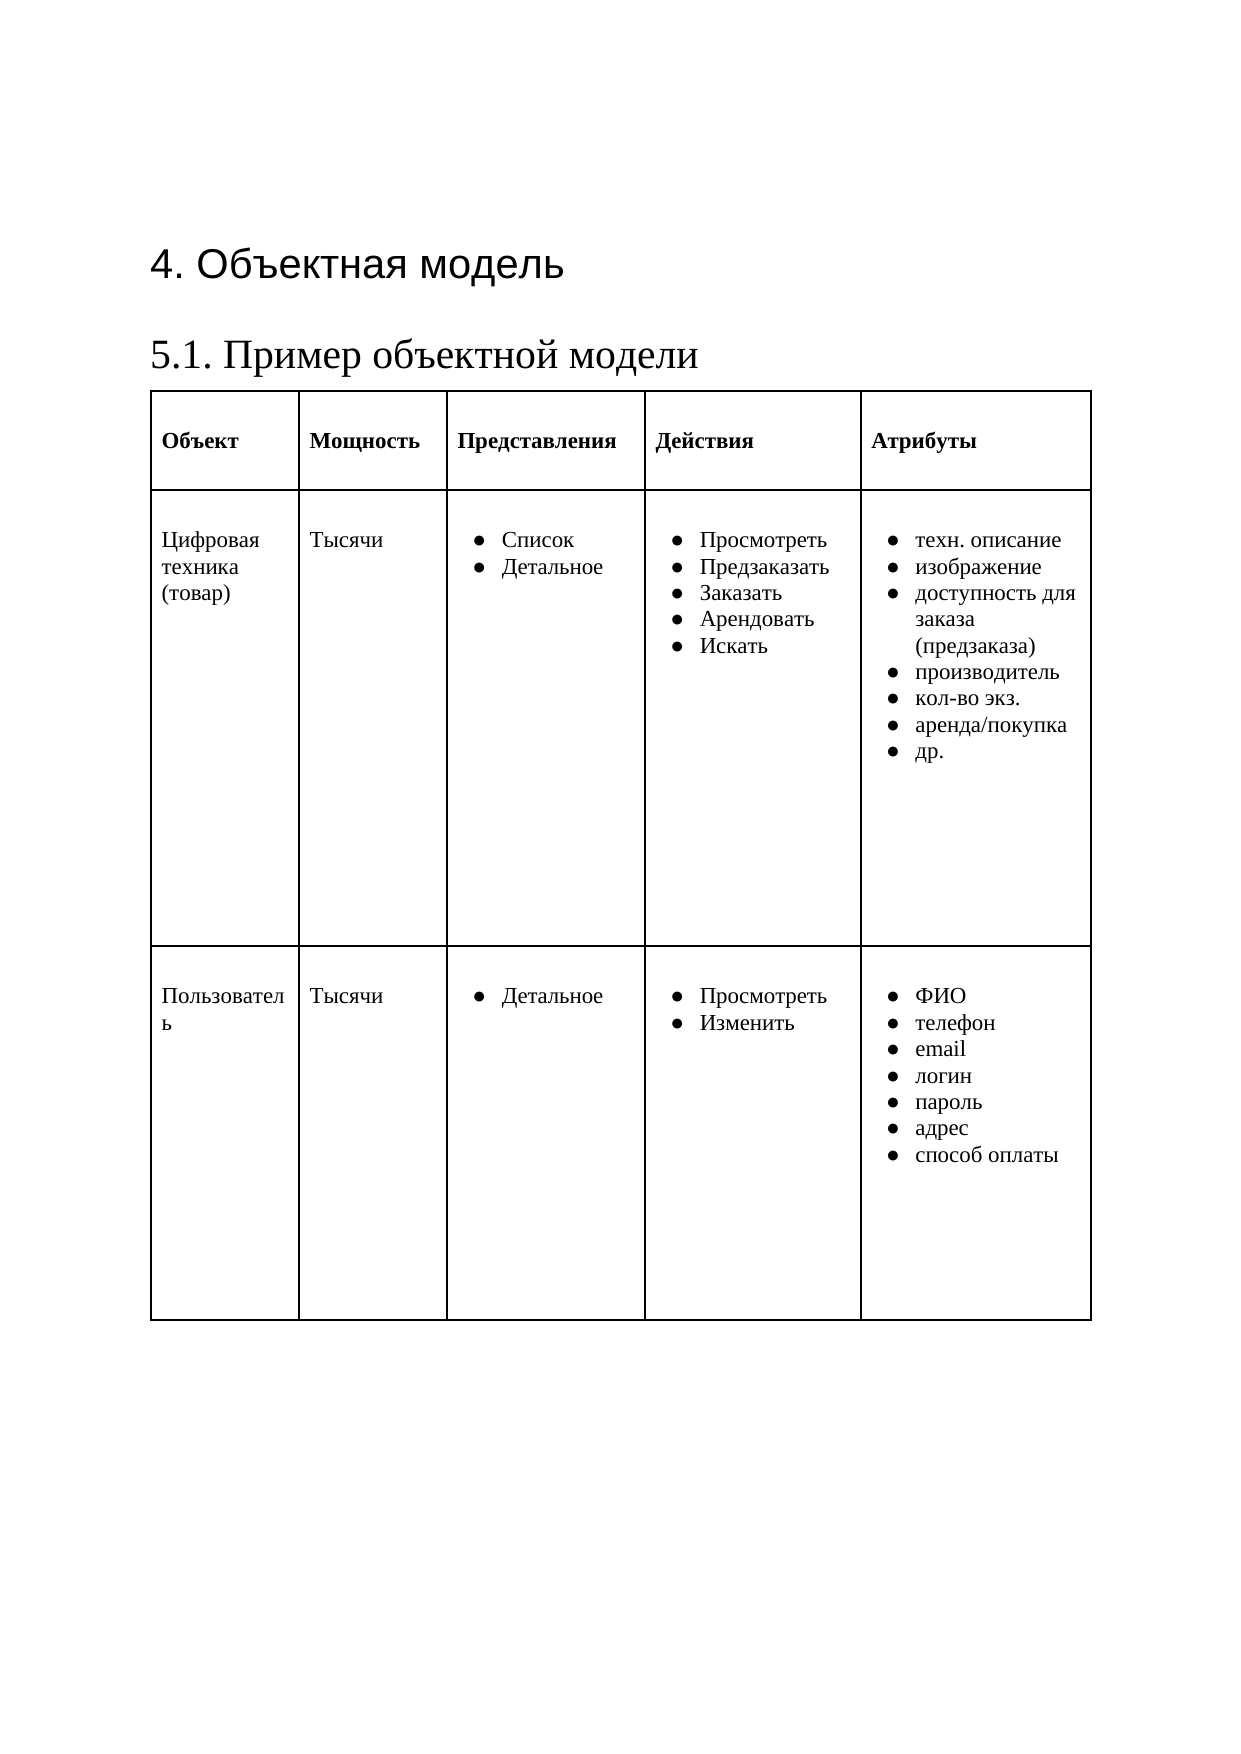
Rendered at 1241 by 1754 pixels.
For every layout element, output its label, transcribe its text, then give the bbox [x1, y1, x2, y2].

table_header Атрибуты [862, 392, 1090, 489]
table_header Мощность [300, 392, 446, 489]
table_cell Тысячи [300, 947, 446, 1318]
table_cell Цифровая техника (товар) [152, 491, 298, 945]
table_header Действия [646, 392, 860, 489]
subtitle 4. Объектная модель [150, 239, 1090, 287]
table_cell Детальное [448, 947, 644, 1318]
table_cell Просмотреть Изменить [646, 947, 860, 1318]
table_header Представления [448, 392, 644, 489]
table_cell Тысячи [300, 491, 446, 945]
table_cell Пользователь [152, 947, 298, 1318]
table_header Объект [152, 392, 298, 489]
subtitle 5.1. Пример объектной модели [150, 329, 1090, 377]
table_cell Просмотреть Предзаказать Заказать Арендовать Искать [646, 491, 860, 945]
table_cell Список Детальное [448, 491, 644, 945]
table_cell ФИО телефон email логин пароль адрес способ оплаты [862, 947, 1090, 1318]
table_cell техн. описание изображение доступность для заказа (предзаказа) производитель кол-во экз. аренда/покупка др. [862, 491, 1090, 945]
